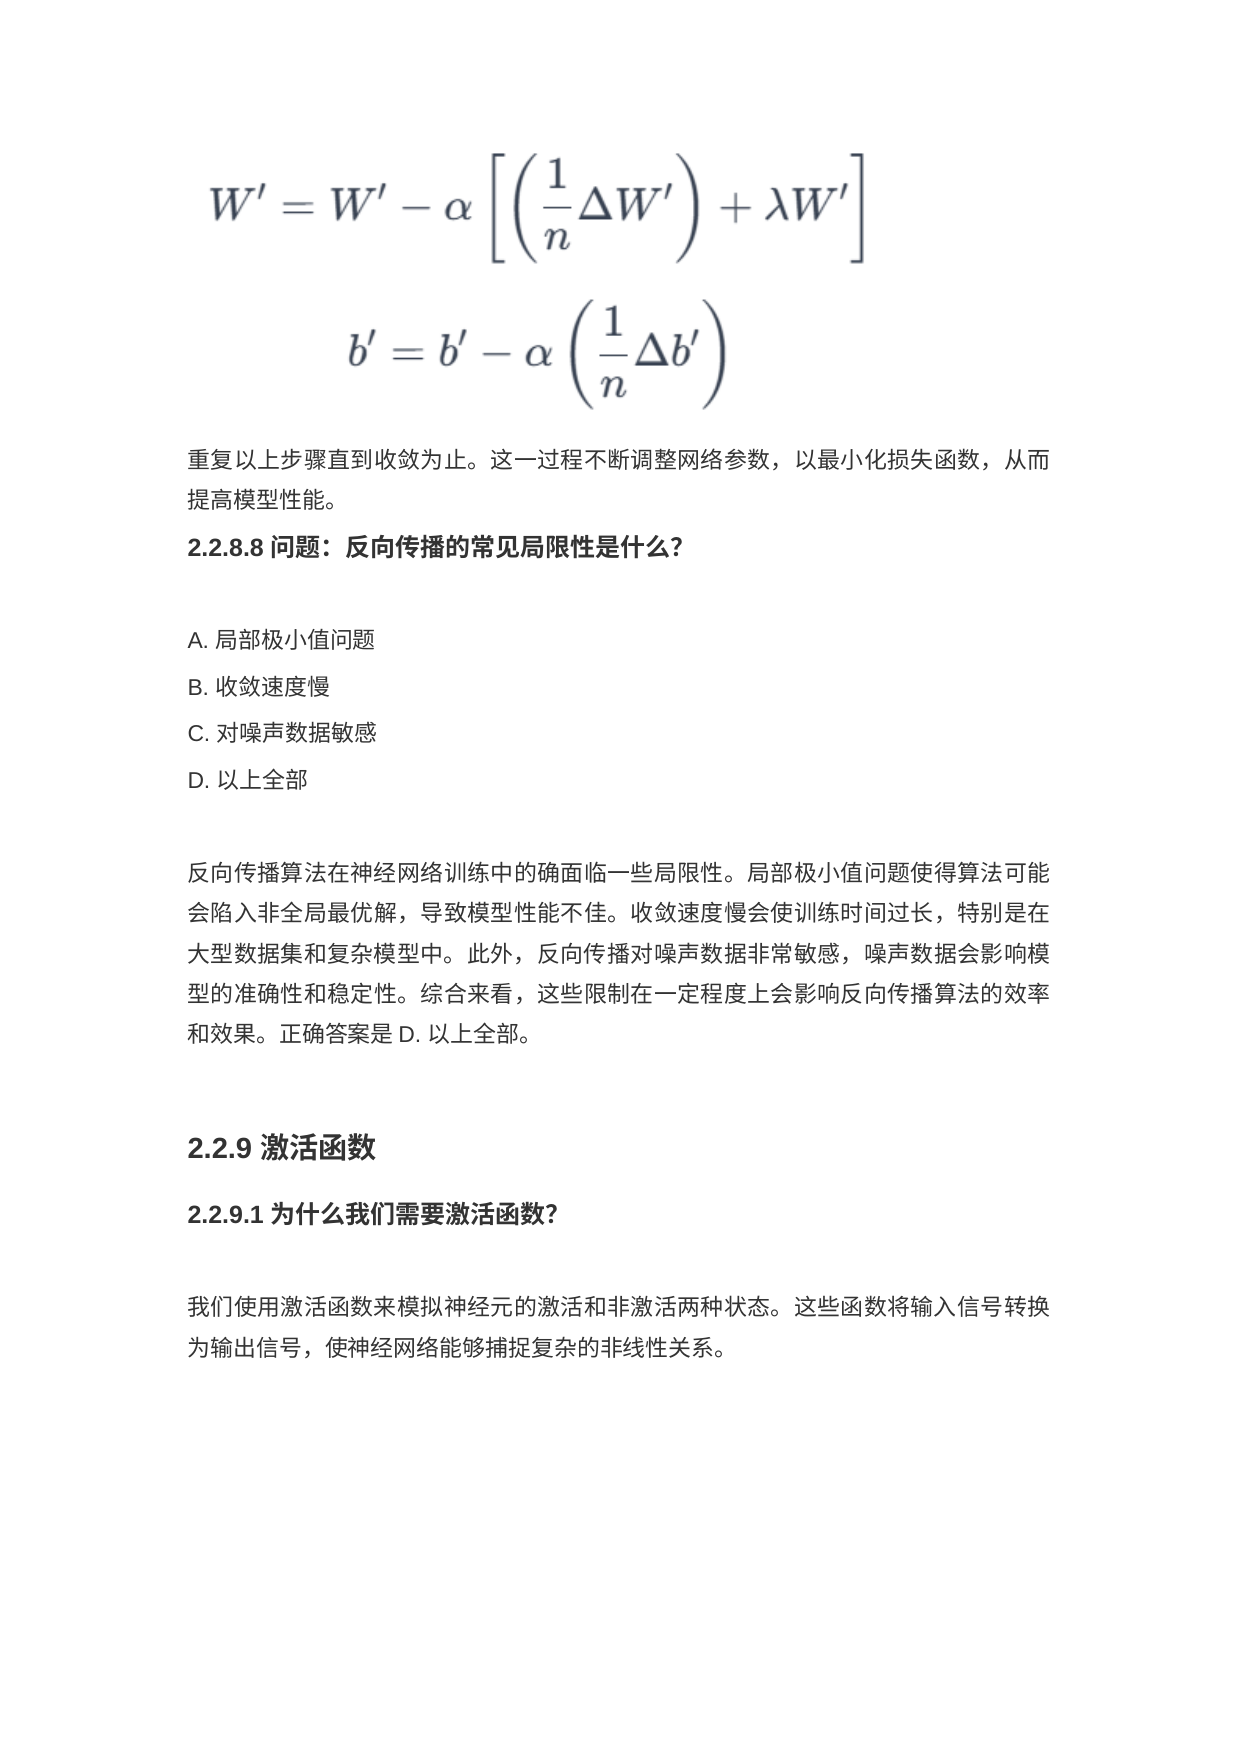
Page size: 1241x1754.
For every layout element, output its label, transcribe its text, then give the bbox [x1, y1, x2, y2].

text D. 以上全部 [187, 758, 1053, 798]
picture [187, 150, 900, 424]
subtitle 2.2.9 激活函数 [187, 1106, 1053, 1186]
text A. 局部极小值问题 [187, 618, 1053, 659]
text B. 收敛速度慢 [187, 665, 1053, 705]
text 我们使用激活函数来模拟神经元的激活和非激活两种状态。这些函数将输入信号转换为输出信号，使神经网络能够捕捉复杂的非线性关系。 [187, 1286, 1053, 1366]
text C. 对噪声数据敏感 [187, 712, 1053, 752]
text 反向传播算法在神经网络训练中的确面临一些局限性。局部极小值问题使得算法可能会陷入非全局最优解，导致模型性能不佳。收敛速度慢会使训练时间过长，特别是在大型数据集和复杂模型中。此外，反向传播对噪声数据非常敏感，噪声数据会影响模型的准确性和稳定性。综合来看，这些限制在一定程度上会影响反向传播算法的效率和效果。正确答案是D. 以上全部。 [187, 851, 1053, 1053]
text 重复以上步骤直到收敛为止。这一过程不断调整网络参数，以最小化损失函数，从而提高模型性能。 [187, 438, 1053, 519]
subtitle 2.2.8.8 问题：反向传播的常见局限性是什么？ [187, 525, 1053, 566]
subtitle 2.2.9.1 为什么我们需要激活函数？ [187, 1192, 1053, 1233]
